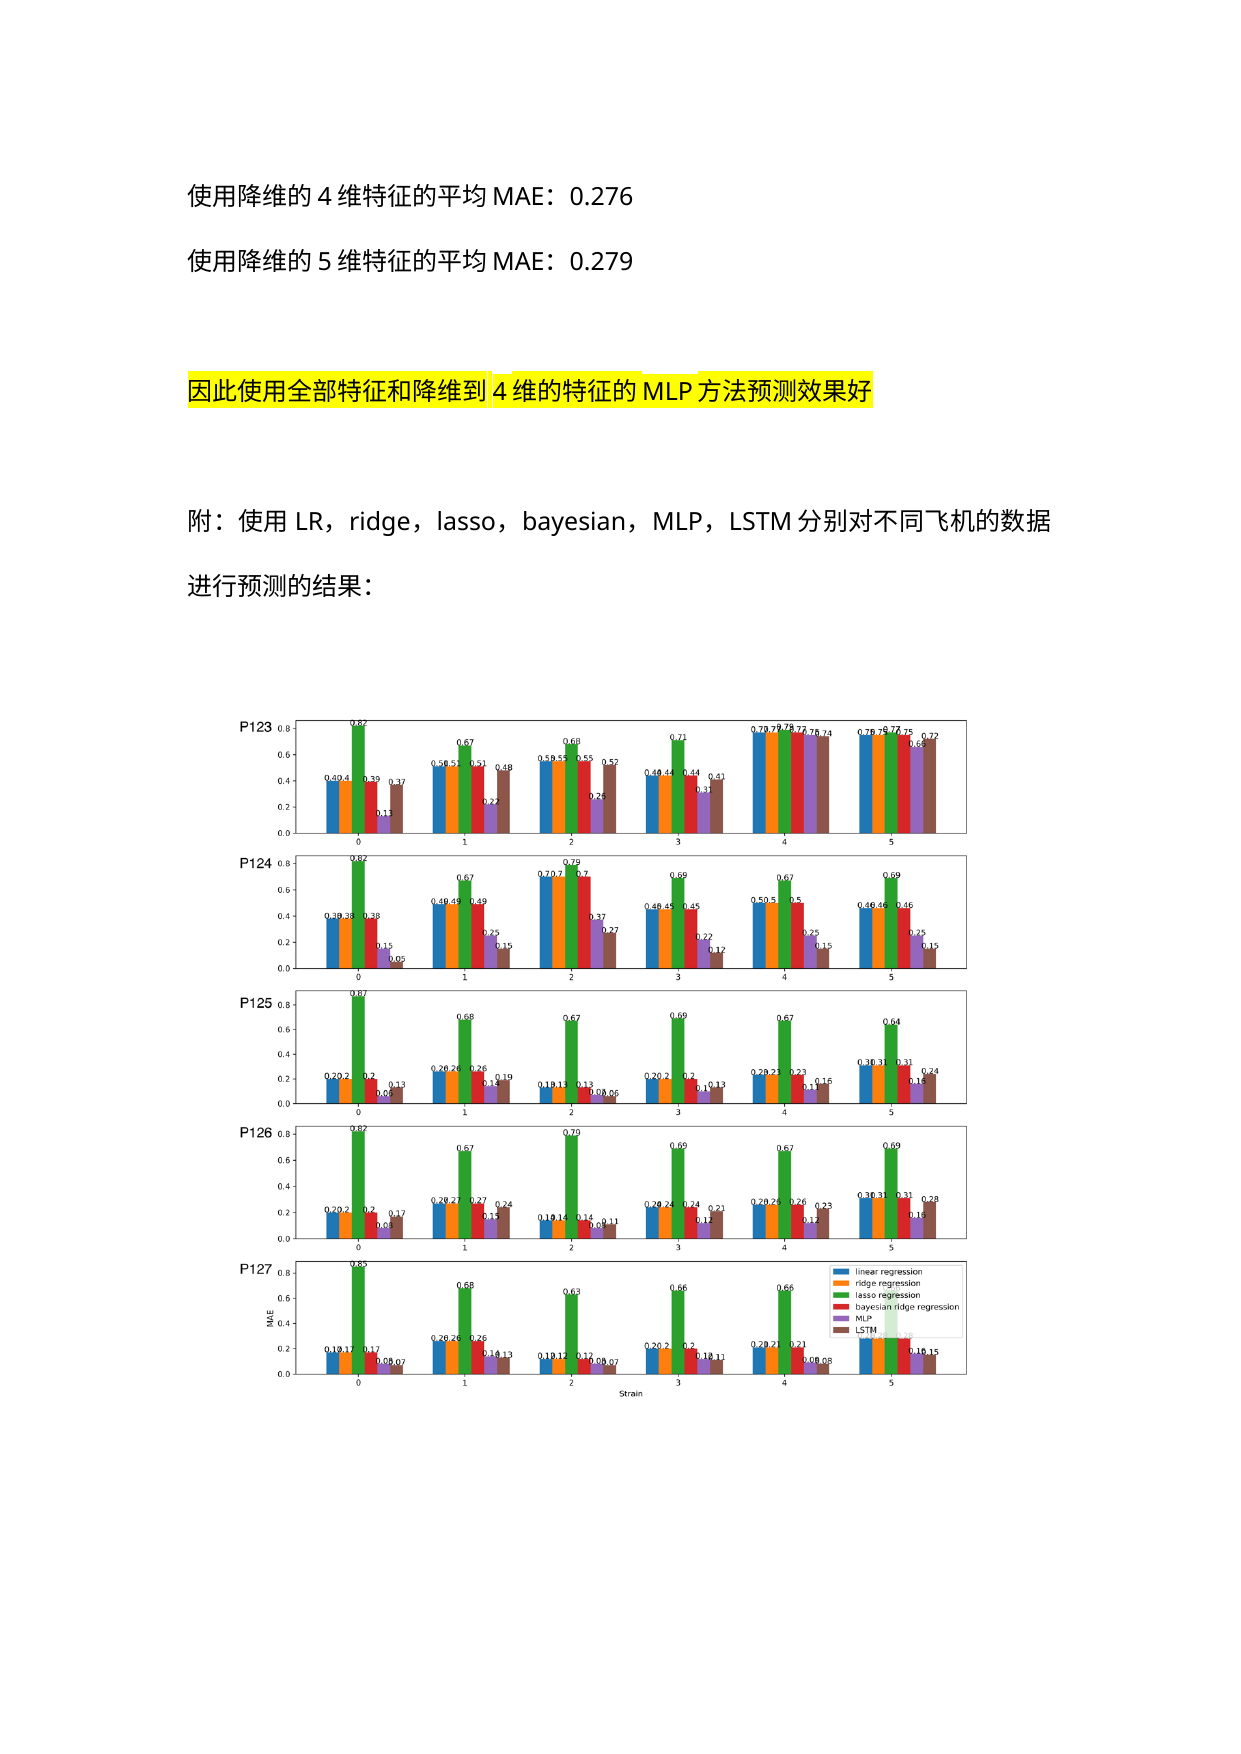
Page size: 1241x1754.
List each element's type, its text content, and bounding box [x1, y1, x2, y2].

text 因此使用全部特征和降维到4维的特征的MLP方法预测效果好 [187, 357, 1053, 422]
text 附：使用LR，ridge，lasso，bayesian，MLP，LSTM分别对不同飞机的数据进行预测的结果： [187, 487, 1053, 617]
text 使用降维的5维特征的平均MAE：0.279 [187, 227, 1053, 292]
text 使用降维的4维特征的平均MAE：0.276 [187, 162, 1053, 227]
picture [187, 617, 1053, 1482]
